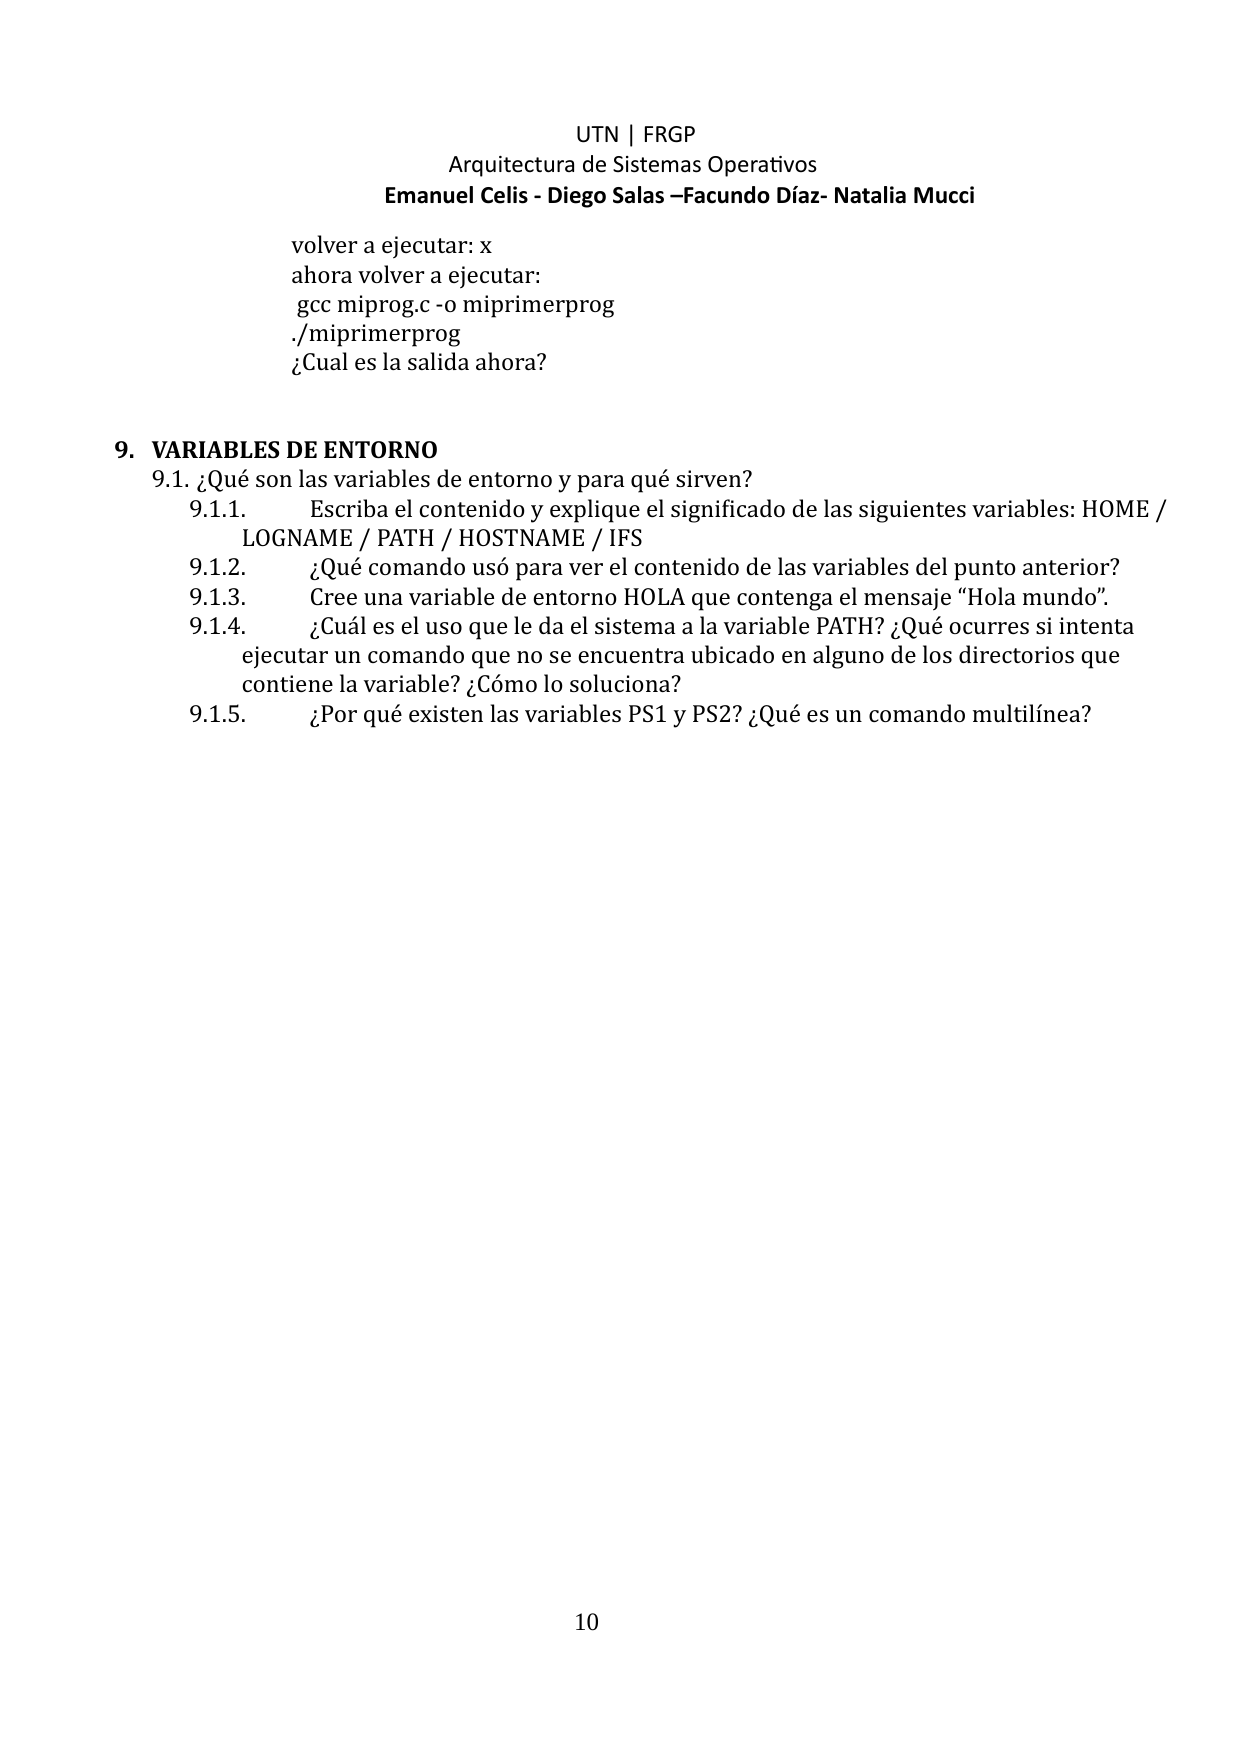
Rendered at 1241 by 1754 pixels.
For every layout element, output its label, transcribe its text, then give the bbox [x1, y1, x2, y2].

list ¿Qué son las variables de entorno y para qué sirven? [151, 464, 1181, 493]
list VARIABLES DE ENTORNO [114, 435, 1181, 464]
list Escriba el contenido y explique el significado de las siguientes variables: HOME / LOGNAME / PATH / HOSTNAME / IFS [189, 493, 1181, 552]
text gcc miprog.c -o miprimerprog [84, 288, 1181, 318]
text ./miprimerprog [84, 318, 1181, 347]
list ¿Por qué existen las variables PS1 y PS2? ¿Qué es un comando multilínea? [189, 698, 1181, 728]
list ¿Cuál es el uso que le da el sistema a la variable PATH? ¿Qué ocurres si intenta ejecutar un comando que no se encuentra ubicado en alguno de los directorios que contiene la variable? ¿Cómo lo soluciona? [189, 611, 1181, 698]
list Cree una variable de entorno HOLA que contenga el mensaje “Hola mundo”. [189, 581, 1181, 611]
list ¿Qué comando usó para ver el contenido de las variables del punto anterior? [189, 552, 1181, 581]
text ahora volver a ejecutar: [84, 259, 1181, 288]
text volver a ejecutar: x [84, 230, 1181, 259]
text ¿Cual es la salida ahora? [84, 347, 1181, 376]
